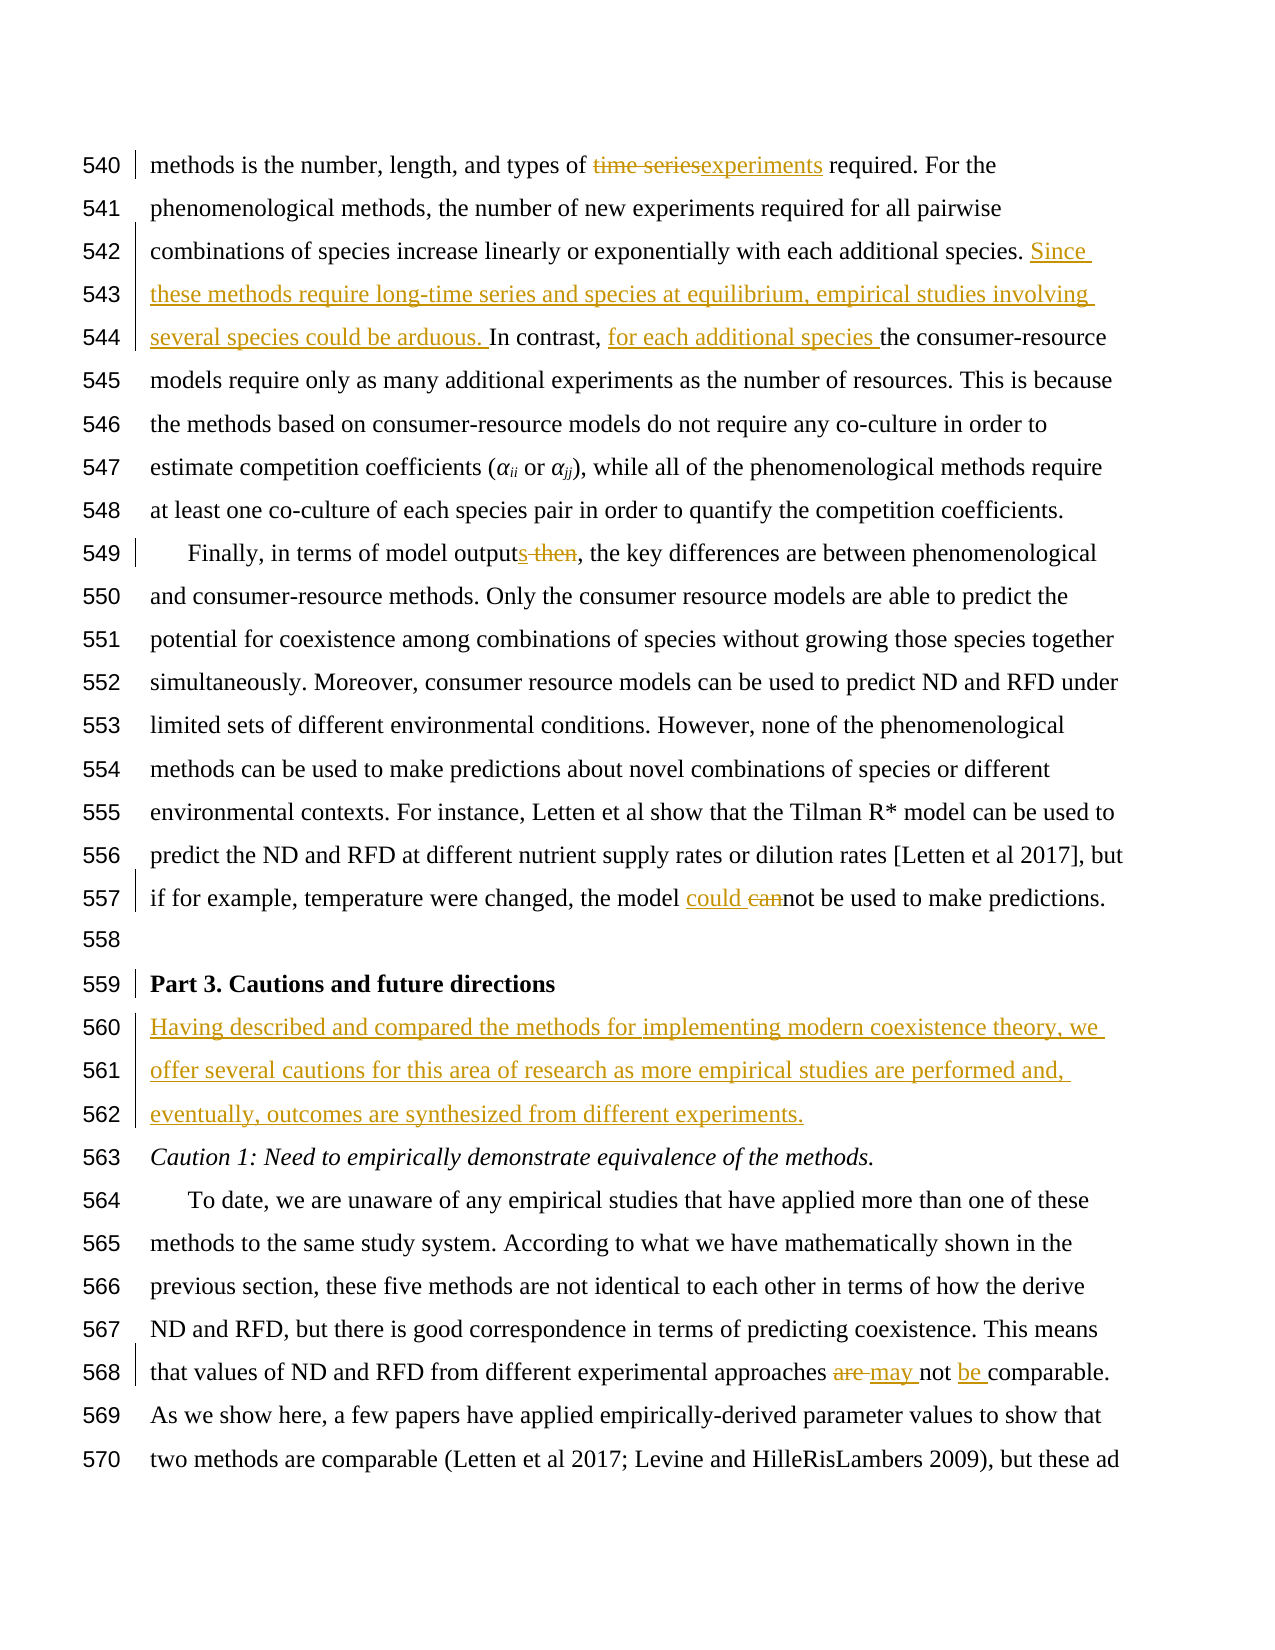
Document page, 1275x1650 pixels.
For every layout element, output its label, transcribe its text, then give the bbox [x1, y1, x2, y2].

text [150, 1185, 1125, 1472]
text Finally, in terms of model output, the key differences are between phenomenological and consumer-resource methods. Only the consumer resource models are able to predict the potential for coexistence among combinations of species without growing those species together simultaneously. Moreover, consumer resource models can be used to predict ND and RFD under limited sets of different environmental conditions. However, none of the phenomenological methods can be used to make predictions about novel combinations of species or different environmental contexts. For instance, Letten et al show that the Tilman R* model can be used to predict the ND and RFD at different nutrient supply rates or dilution rates [Letten et al 2017], but if for example, temperature were changed, the model not be used to make predictions. [150, 538, 1125, 912]
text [150, 150, 1125, 524]
text Caution 1: Need to empirically demonstrate equivalence of the methods. [150, 1142, 1125, 1171]
text Part 3. Cautions and future directions [150, 969, 1125, 998]
